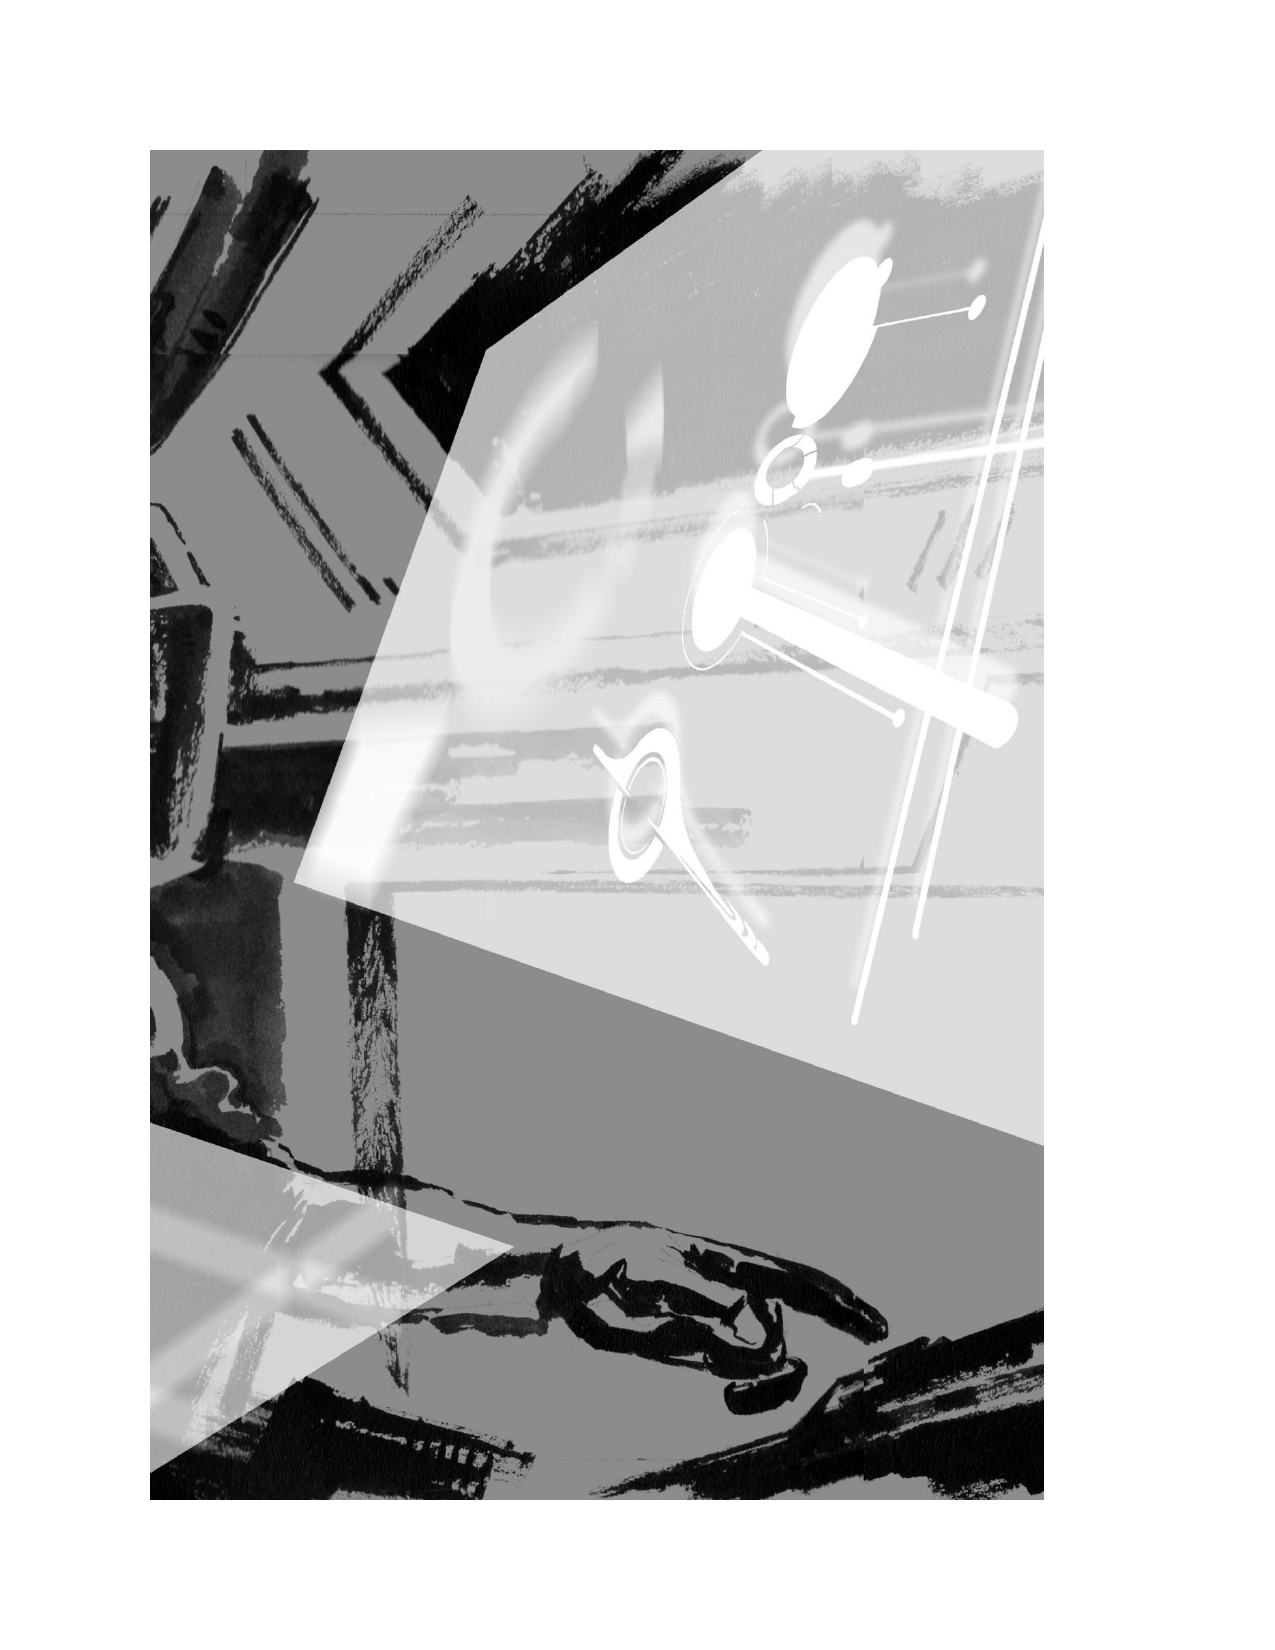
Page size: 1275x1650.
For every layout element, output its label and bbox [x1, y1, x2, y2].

picture [150, 150, 1044, 1500]
